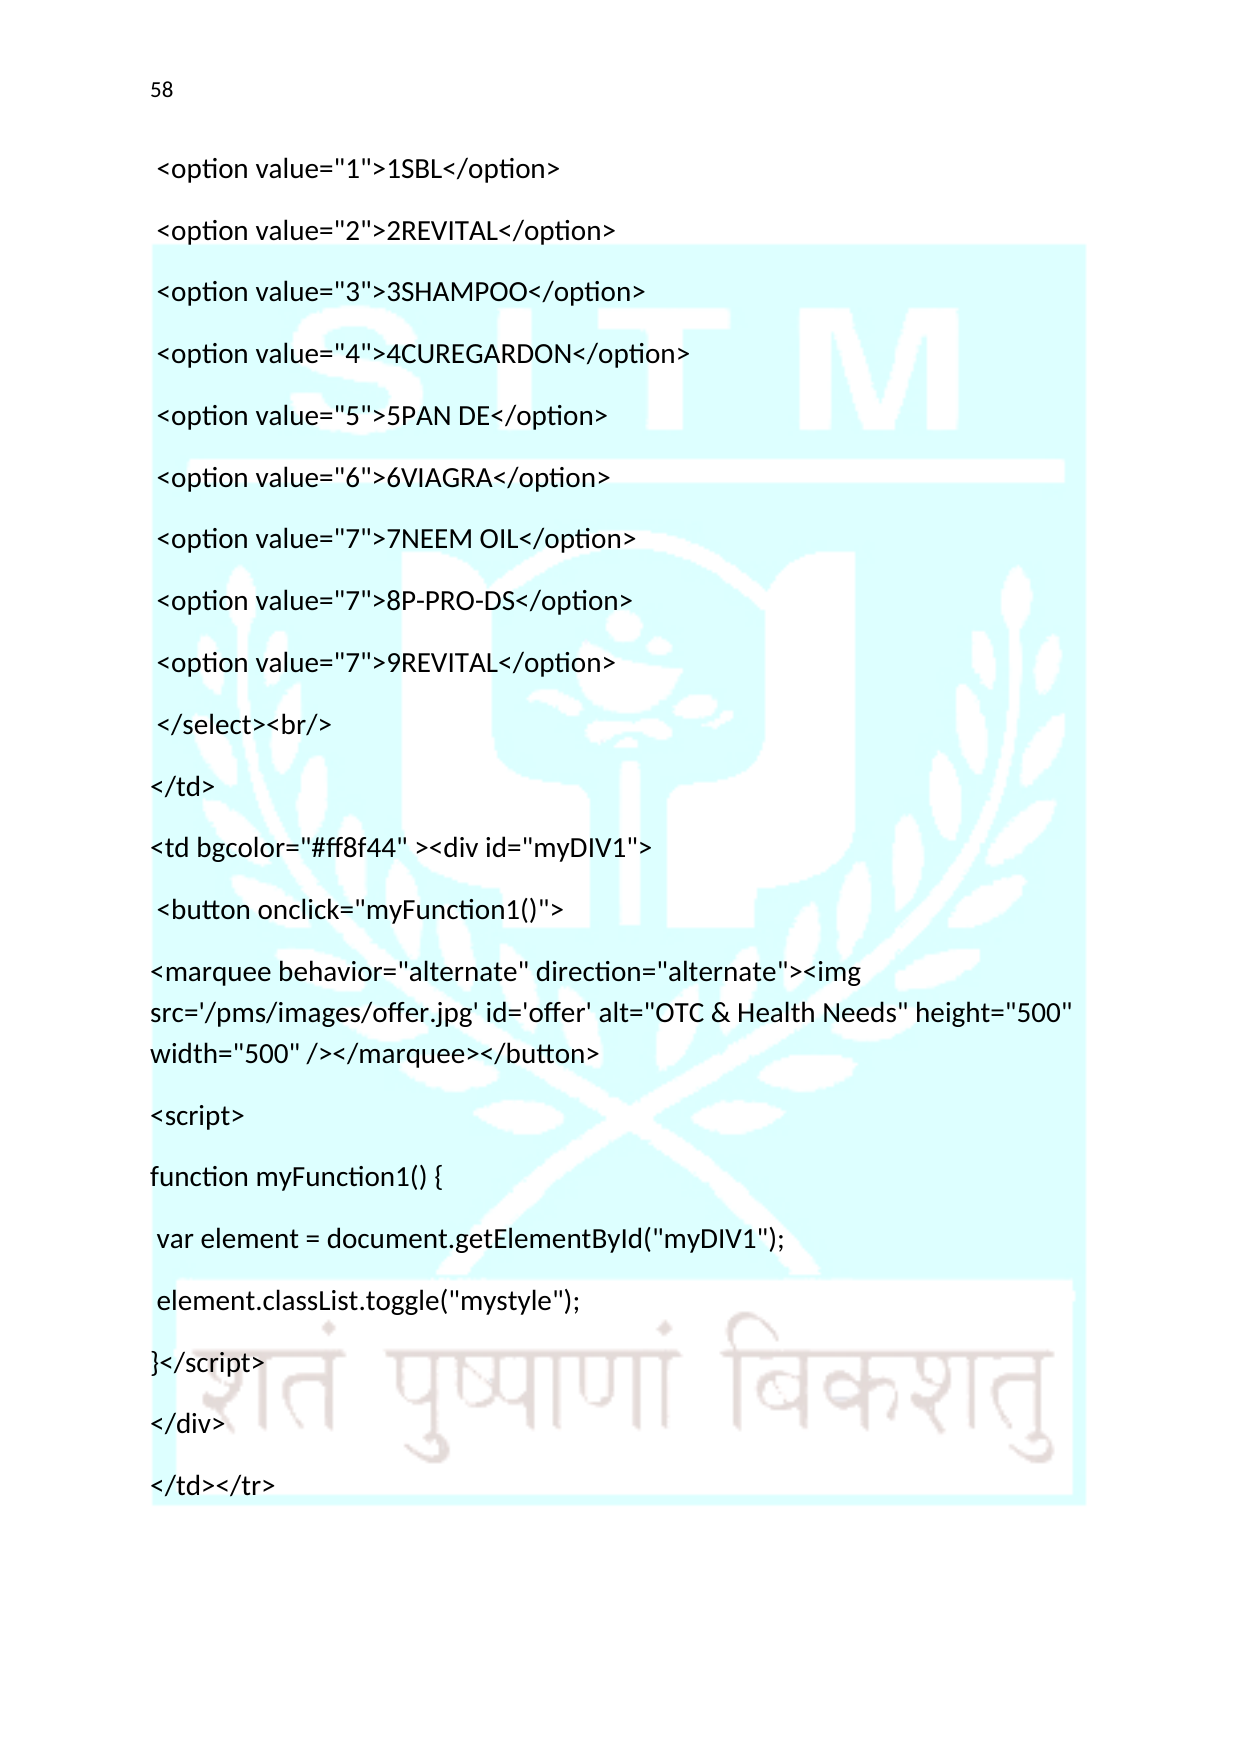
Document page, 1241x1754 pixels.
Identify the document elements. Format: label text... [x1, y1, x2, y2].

text function myFunction1() { [150, 1158, 1090, 1194]
text <marquee behavior="alternate" direction="alternate"><img src='/pms/images/offer.jpg' id='offer' alt="OTC & Health Needs" height="500" width="500" /></marquee></button> [150, 953, 1090, 1071]
text </td> [150, 768, 1090, 803]
text </td></tr> [150, 1467, 1090, 1503]
text </div> [150, 1406, 1090, 1441]
text </select><br/> [150, 706, 1090, 742]
text element.classList.toggle("mystyle"); [150, 1282, 1090, 1318]
text <td bgcolor="#ff8f44" ><div id="myDIV1"> [150, 829, 1090, 865]
text <script> [150, 1097, 1090, 1132]
text <option value="5">5PAN DE</option> [150, 397, 1090, 433]
text var element = document.getElementById("myDIV1"); [150, 1220, 1090, 1256]
text <option value="7">8P-PRO-DS</option> [150, 582, 1090, 618]
text <option value="7">7NEEM OIL</option> [150, 521, 1090, 556]
text }</script> [150, 1344, 1090, 1379]
text <option value="3">3SHAMPOO</option> [150, 273, 1090, 309]
text <option value="6">6VIAGRA</option> [150, 459, 1090, 494]
text <option value="4">4CUREGARDON</option> [150, 335, 1090, 371]
text <button onclick="myFunction1()"> [150, 891, 1090, 927]
text <option value="7">9REVITAL</option> [150, 644, 1090, 680]
text <option value="2">2REVITAL</option> [150, 212, 1090, 247]
text <option value="1">1SBL</option> [150, 150, 1090, 186]
